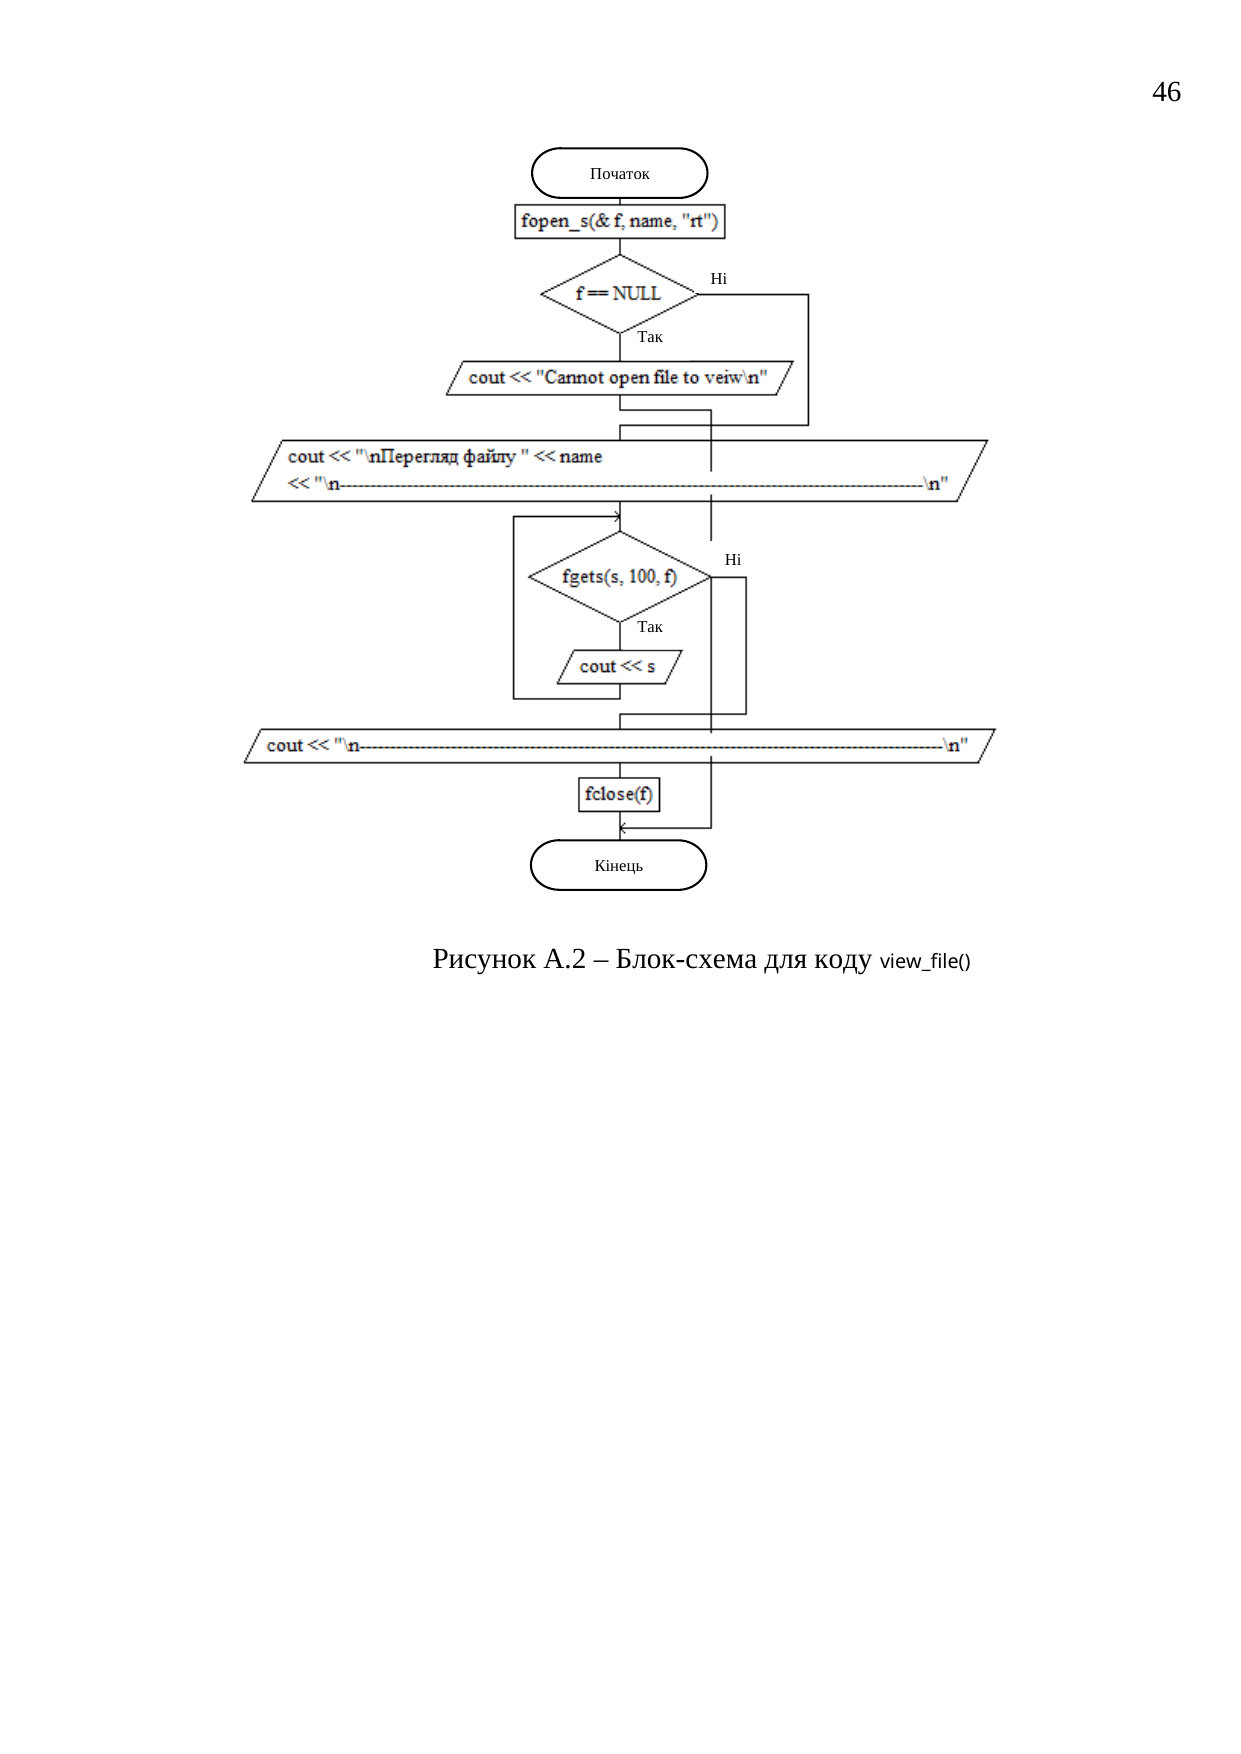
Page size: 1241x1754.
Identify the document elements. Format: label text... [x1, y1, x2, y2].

text Рисунок A.2 – Блок-схема для коду view_file() [148, 941, 1181, 975]
picture [229, 199, 1010, 843]
